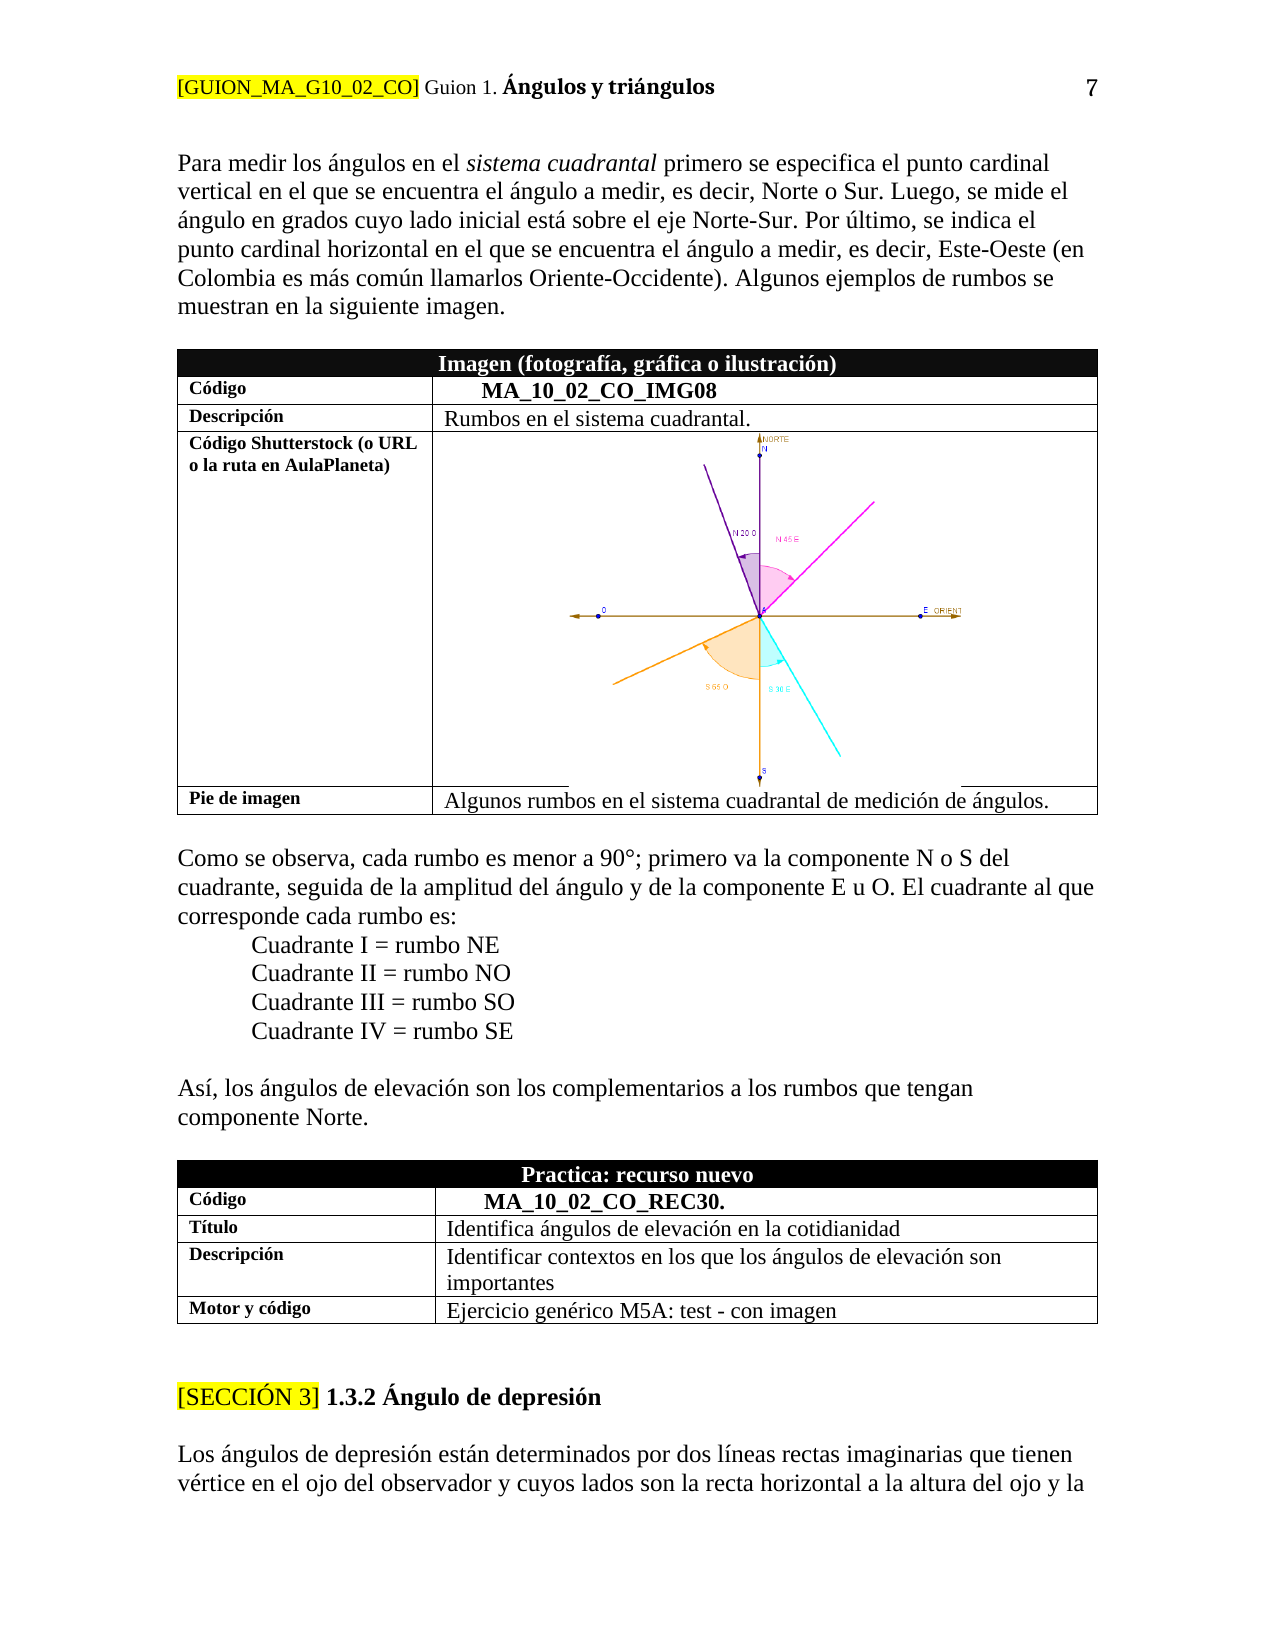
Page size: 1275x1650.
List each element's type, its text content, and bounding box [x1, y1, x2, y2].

text Para medir los ángulos en el sistema cuadrantal primero se especifica el punto cardinal vertical en el que se encuentra el ángulo a medir, es decir, Norte o Sur. Luego, se mide el ángulo en grados cuyo lado inicial está sobre el eje Norte-Sur. Por último, se indica el punto cardinal horizontal en el que se encuentra el ángulo a medir, es decir, Este-Oeste (en Colombia es más común llamarlos Oriente-Occidente). Algunos ejemplos de rumbos se muestran en la siguiente imagen. [177, 148, 1098, 320]
text Cuadrante I = rumbo NE [251, 930, 1098, 958]
table_cell [962, 432, 1097, 786]
text [SECCIÓN 3] 1.3.2 Ángulo de depresión [319, 1382, 1098, 1410]
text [177, 1439, 1098, 1497]
picture [568, 432, 962, 787]
table_cell [433, 432, 568, 786]
table_cell Descripción [178, 405, 432, 431]
table_cell Rumbos en el sistema cuadrantal. [433, 405, 1097, 431]
table_cell Código Shutterstock (o URL o la ruta en AulaPlaneta) [178, 432, 432, 786]
table_cell MA_10_02_CO_IMG08 [433, 377, 1097, 404]
text Como se observa, cada rumbo es menor a 90°; primero va la componente N o S del cuadrante, seguida de la amplitud del ángulo y de la componente E u O. El cuadrante al que corresponde cada rumbo es: [177, 843, 1098, 930]
table_header Practica: recurso nuevo [178, 1161, 1097, 1187]
table_cell Motor y código [178, 1297, 435, 1323]
table_cell Identifica ángulos de elevación en la cotidianidad [436, 1216, 1097, 1242]
text Cuadrante IV = rumbo SE [251, 1016, 1098, 1045]
text Cuadrante III = rumbo SO [251, 987, 1098, 1016]
table_cell [436, 1188, 1097, 1214]
table_cell Código [178, 1188, 435, 1214]
table_cell Algunos rumbos en el sistema cuadrantal de medición de ángulos. [433, 787, 1097, 814]
table_cell Identificar contextos en los que los ángulos de elevación son importantes [436, 1243, 1097, 1296]
table_cell Título [178, 1216, 435, 1242]
table_header Imagen (fotografía, gráfica o ilustración) [178, 350, 1097, 376]
table_cell Código [178, 377, 432, 404]
text Cuadrante II = rumbo NO [251, 958, 1098, 987]
table_cell Descripción [178, 1243, 435, 1296]
table_cell Pie de imagen [178, 787, 432, 814]
text Así, los ángulos de elevación son los complementarios a los rumbos que tengan componente Norte. [177, 1073, 1098, 1131]
table_cell Ejercicio genérico M5A: test - con imagen [436, 1297, 1097, 1323]
